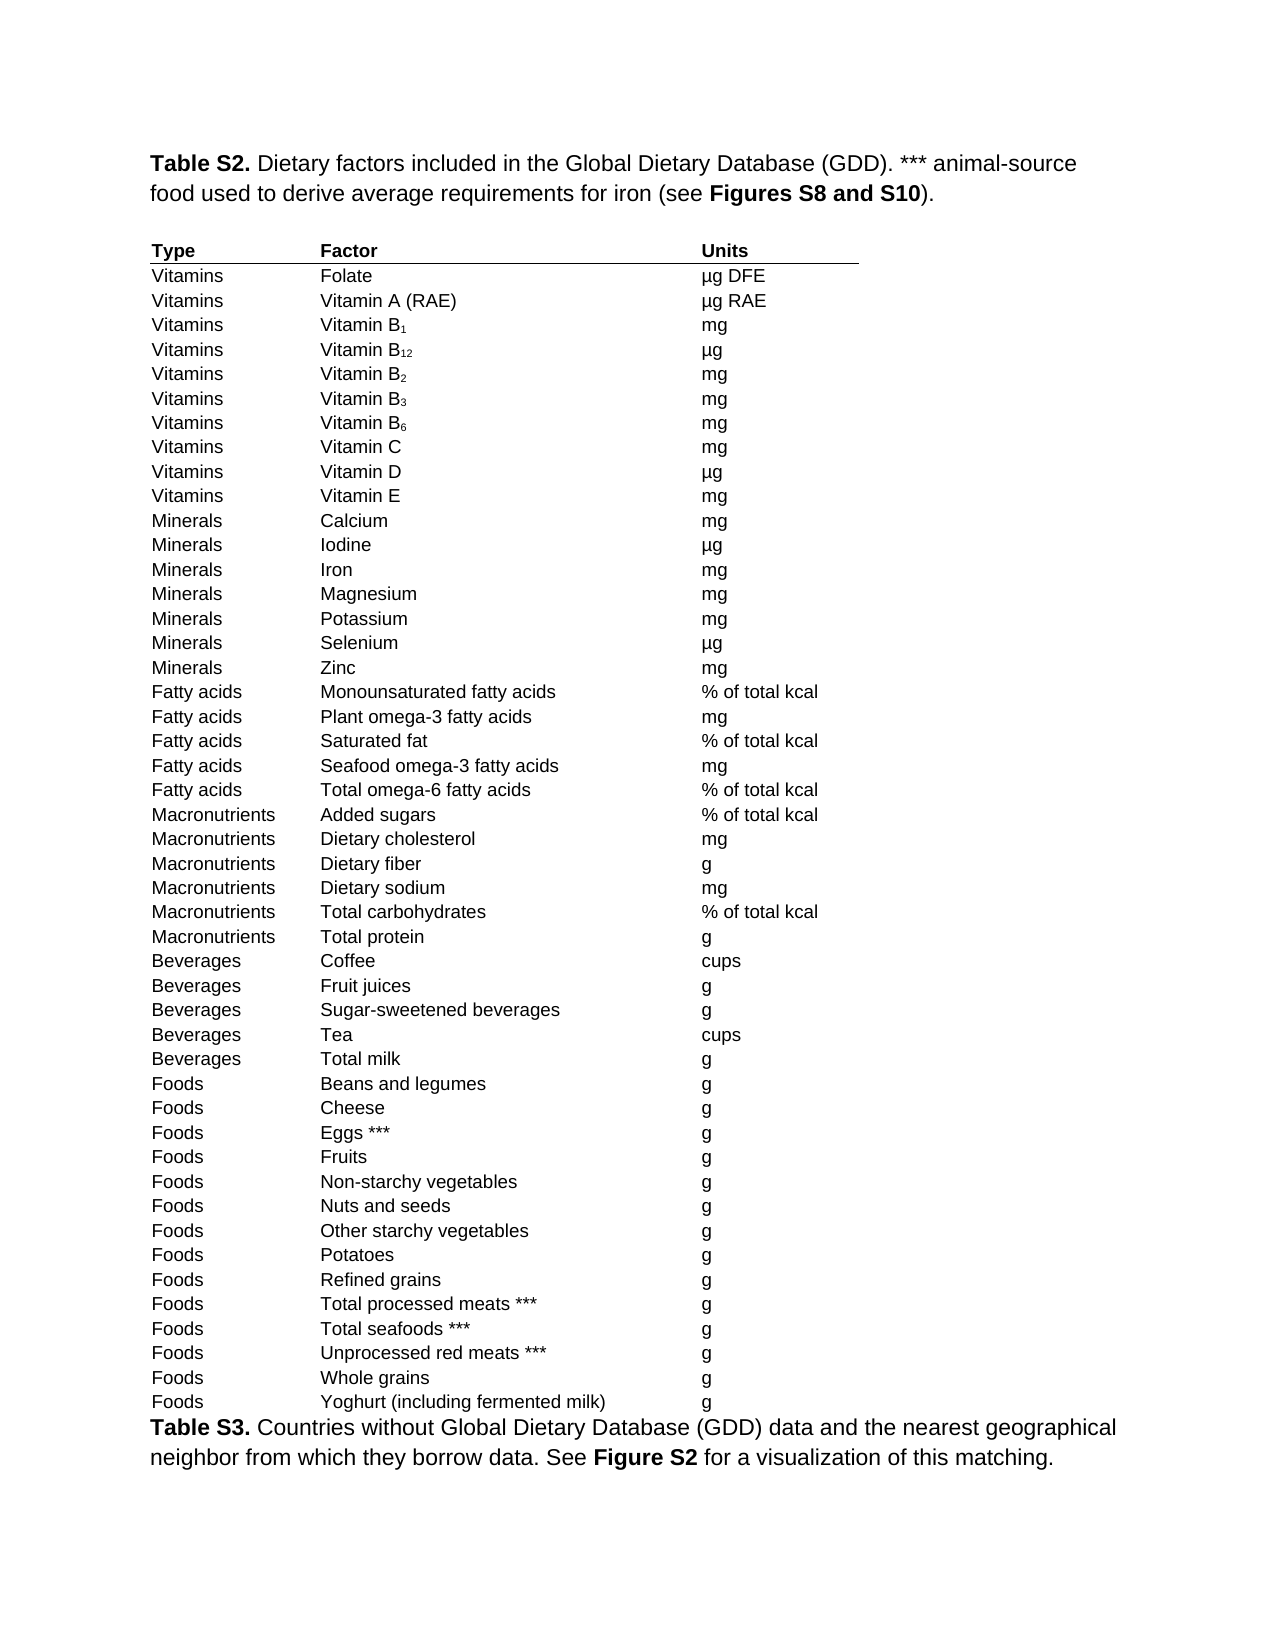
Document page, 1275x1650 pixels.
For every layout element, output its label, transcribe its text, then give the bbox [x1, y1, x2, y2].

table_cell Foods [150, 1292, 319, 1316]
table_cell Total omega-6 fatty acids [319, 778, 700, 802]
table_cell Vitamin B2 [319, 361, 700, 386]
table_cell Other starchy vegetables [319, 1218, 700, 1243]
table_cell Monounsaturated fatty acids [319, 680, 700, 704]
table_cell Vitamin B1 [319, 313, 700, 337]
table_cell µg DFE [700, 264, 859, 288]
table_cell Dietary fiber [319, 851, 700, 875]
table_cell Beans and legumes [319, 1071, 700, 1096]
table_cell Eggs *** [319, 1120, 700, 1145]
table_cell Foods [150, 1120, 319, 1145]
table_cell Zinc [319, 655, 700, 679]
table_cell g [700, 998, 859, 1022]
table_cell Vitamins [150, 410, 319, 435]
table_cell mg [700, 826, 859, 851]
table_cell g [700, 1243, 859, 1267]
table_cell Vitamin B6 [319, 410, 700, 435]
table_cell Minerals [150, 582, 319, 606]
table_cell Minerals [150, 606, 319, 631]
table_cell µg [700, 459, 859, 484]
table_cell mg [700, 435, 859, 459]
table_cell Minerals [150, 631, 319, 655]
table_cell Beverages [150, 1022, 319, 1047]
table_cell Beverages [150, 949, 319, 973]
table_cell Added sugars [319, 802, 700, 826]
table_cell Sugar-sweetened beverages [319, 998, 700, 1022]
table_cell Fruits [319, 1145, 700, 1169]
table_cell Total seafoods *** [319, 1316, 700, 1341]
table_cell Coffee [319, 949, 700, 973]
table_cell % of total kcal [700, 729, 859, 753]
table_cell Vitamin C [319, 435, 700, 459]
table_cell Foods [150, 1071, 319, 1096]
table_cell Fatty acids [150, 680, 319, 704]
table_cell Iodine [319, 533, 700, 557]
table_cell Selenium [319, 631, 700, 655]
table_cell mg [700, 655, 859, 679]
table_cell g [700, 1218, 859, 1243]
table_cell Minerals [150, 508, 319, 533]
table_cell Minerals [150, 533, 319, 557]
table_cell µg [700, 631, 859, 655]
table_cell Fatty acids [150, 704, 319, 728]
table_cell Beverages [150, 998, 319, 1022]
table_cell % of total kcal [700, 778, 859, 802]
table_cell Beverages [150, 1047, 319, 1071]
table_cell Foods [150, 1194, 319, 1218]
table_cell Macronutrients [150, 802, 319, 826]
table_cell Vitamin B3 [319, 386, 700, 410]
table_cell Potatoes [319, 1243, 700, 1267]
table_cell Total milk [319, 1047, 700, 1071]
table_cell Fatty acids [150, 778, 319, 802]
table_cell g [700, 1390, 859, 1414]
table_cell g [700, 1267, 859, 1292]
table_cell % of total kcal [700, 680, 859, 704]
table_cell Macronutrients [150, 875, 319, 900]
table_cell Beverages [150, 973, 319, 998]
table_cell Fruit juices [319, 973, 700, 998]
table_cell % of total kcal [700, 900, 859, 924]
table_cell mg [700, 484, 859, 508]
table_cell Saturated fat [319, 729, 700, 753]
table_cell mg [700, 875, 859, 900]
table_cell Iron [319, 557, 700, 582]
table_cell g [700, 924, 859, 949]
table_cell Vitamin B12 [319, 337, 700, 361]
table_cell Magnesium [319, 582, 700, 606]
table_cell % of total kcal [700, 802, 859, 826]
table_cell Dietary sodium [319, 875, 700, 900]
table_cell Vitamin A (RAE) [319, 288, 700, 312]
table_cell Unprocessed red meats *** [319, 1341, 700, 1365]
table_cell mg [700, 557, 859, 582]
table_cell Macronutrients [150, 826, 319, 851]
table_cell mg [700, 582, 859, 606]
table_cell Fatty acids [150, 753, 319, 777]
table_cell g [700, 1145, 859, 1169]
table_cell Vitamins [150, 264, 319, 288]
table_cell Foods [150, 1243, 319, 1267]
table_cell mg [700, 753, 859, 777]
table_cell Foods [150, 1096, 319, 1120]
table_cell Foods [150, 1390, 319, 1414]
table_cell mg [700, 508, 859, 533]
table_cell g [700, 1169, 859, 1194]
table_cell Vitamins [150, 459, 319, 484]
table_header Units [700, 238, 859, 262]
table_cell mg [700, 361, 859, 386]
table_cell mg [700, 410, 859, 435]
table_cell Foods [150, 1341, 319, 1365]
table_cell Foods [150, 1145, 319, 1169]
table_cell mg [700, 386, 859, 410]
table_cell Macronutrients [150, 851, 319, 875]
table_cell µg [700, 337, 859, 361]
table_cell g [700, 851, 859, 875]
table_cell Vitamins [150, 435, 319, 459]
table_cell g [700, 1316, 859, 1341]
table_cell Foods [150, 1218, 319, 1243]
table_cell Minerals [150, 557, 319, 582]
table_cell Seafood omega-3 fatty acids [319, 753, 700, 777]
table_cell µg [700, 533, 859, 557]
table_cell g [700, 1341, 859, 1365]
table_cell Dietary cholesterol [319, 826, 700, 851]
table_cell g [700, 1047, 859, 1071]
text Table S3. Countries without Global Dietary Database (GDD) data and the nearest geographical neighbor from which they borrow data. See Figure S2 for a visualization of this matching. [150, 1414, 1125, 1471]
table_cell Vitamins [150, 361, 319, 386]
table_cell cups [700, 949, 859, 973]
table_cell Vitamins [150, 386, 319, 410]
table_header Factor [319, 238, 700, 262]
table_cell mg [700, 313, 859, 337]
table_cell Vitamins [150, 313, 319, 337]
table_cell cups [700, 1022, 859, 1047]
table_cell Foods [150, 1267, 319, 1292]
table_cell g [700, 1194, 859, 1218]
table_cell g [700, 1071, 859, 1096]
table_cell Fatty acids [150, 729, 319, 753]
table_cell Macronutrients [150, 900, 319, 924]
table_cell Refined grains [319, 1267, 700, 1292]
table_cell Total protein [319, 924, 700, 949]
table_cell mg [700, 606, 859, 631]
table_cell Vitamins [150, 337, 319, 361]
table_cell Foods [150, 1365, 319, 1389]
table_cell Vitamin E [319, 484, 700, 508]
table_cell Tea [319, 1022, 700, 1047]
table_cell Non-starchy vegetables [319, 1169, 700, 1194]
table_cell Yoghurt (including fermented milk) [319, 1390, 700, 1414]
table_cell Vitamin D [319, 459, 700, 484]
table_cell g [700, 973, 859, 998]
table_cell Folate [319, 264, 700, 288]
table_cell Potassium [319, 606, 700, 631]
table_cell Calcium [319, 508, 700, 533]
table_cell Cheese [319, 1096, 700, 1120]
table_cell µg RAE [700, 288, 859, 312]
table_cell Nuts and seeds [319, 1194, 700, 1218]
table_cell Plant omega-3 fatty acids [319, 704, 700, 728]
table_cell Total processed meats *** [319, 1292, 700, 1316]
text Table S2. Dietary factors included in the Global Dietary Database (GDD). *** animal-source food used to derive average requirements for iron (see Figures S8 and S10). [150, 150, 1125, 207]
table_cell Total carbohydrates [319, 900, 700, 924]
table_cell g [700, 1096, 859, 1120]
table_cell mg [700, 704, 859, 728]
table_cell Minerals [150, 655, 319, 679]
table_cell Vitamins [150, 484, 319, 508]
table_cell Foods [150, 1169, 319, 1194]
table_cell g [700, 1365, 859, 1389]
table_cell g [700, 1292, 859, 1316]
table_header Type [150, 238, 319, 262]
table_cell Foods [150, 1316, 319, 1341]
table_cell g [700, 1120, 859, 1145]
table_cell Vitamins [150, 288, 319, 312]
table_cell Whole grains [319, 1365, 700, 1389]
table_cell Macronutrients [150, 924, 319, 949]
